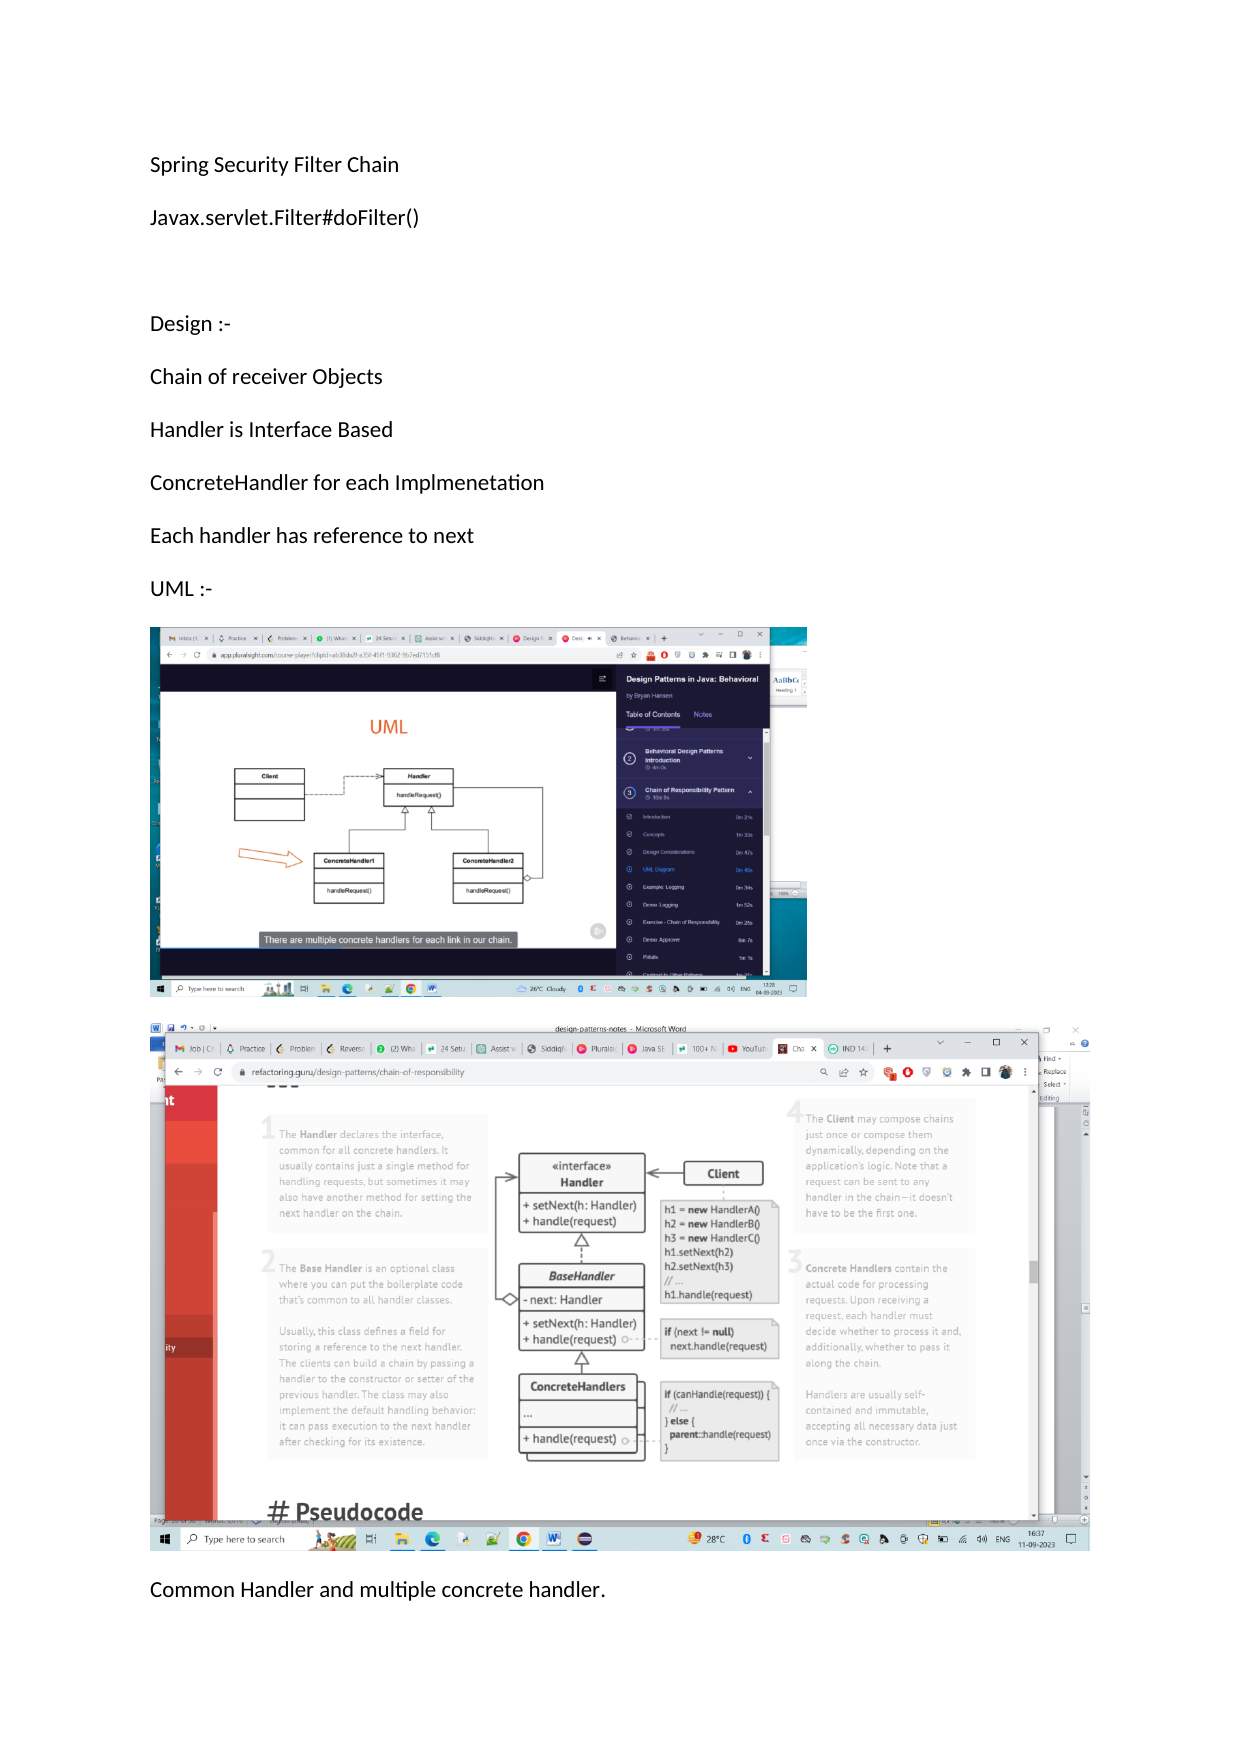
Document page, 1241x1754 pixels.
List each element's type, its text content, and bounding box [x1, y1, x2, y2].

text Javax.servlet.Filter#doFilter() [150, 203, 1090, 231]
text ConcreteHandler for each Implmenetation [150, 468, 1090, 496]
text UML :- [150, 574, 1090, 602]
text Spring Security Filter Chain [150, 150, 1090, 178]
text Common Handler and multiple concrete handler. [150, 1576, 1090, 1603]
text Each handler has reference to next [150, 521, 1090, 549]
picture [150, 1021, 1091, 1551]
text Design :- [150, 309, 1090, 337]
text Handler is Interface Based [150, 415, 1090, 443]
picture [150, 627, 807, 997]
text Chain of receiver Objects [150, 362, 1090, 390]
